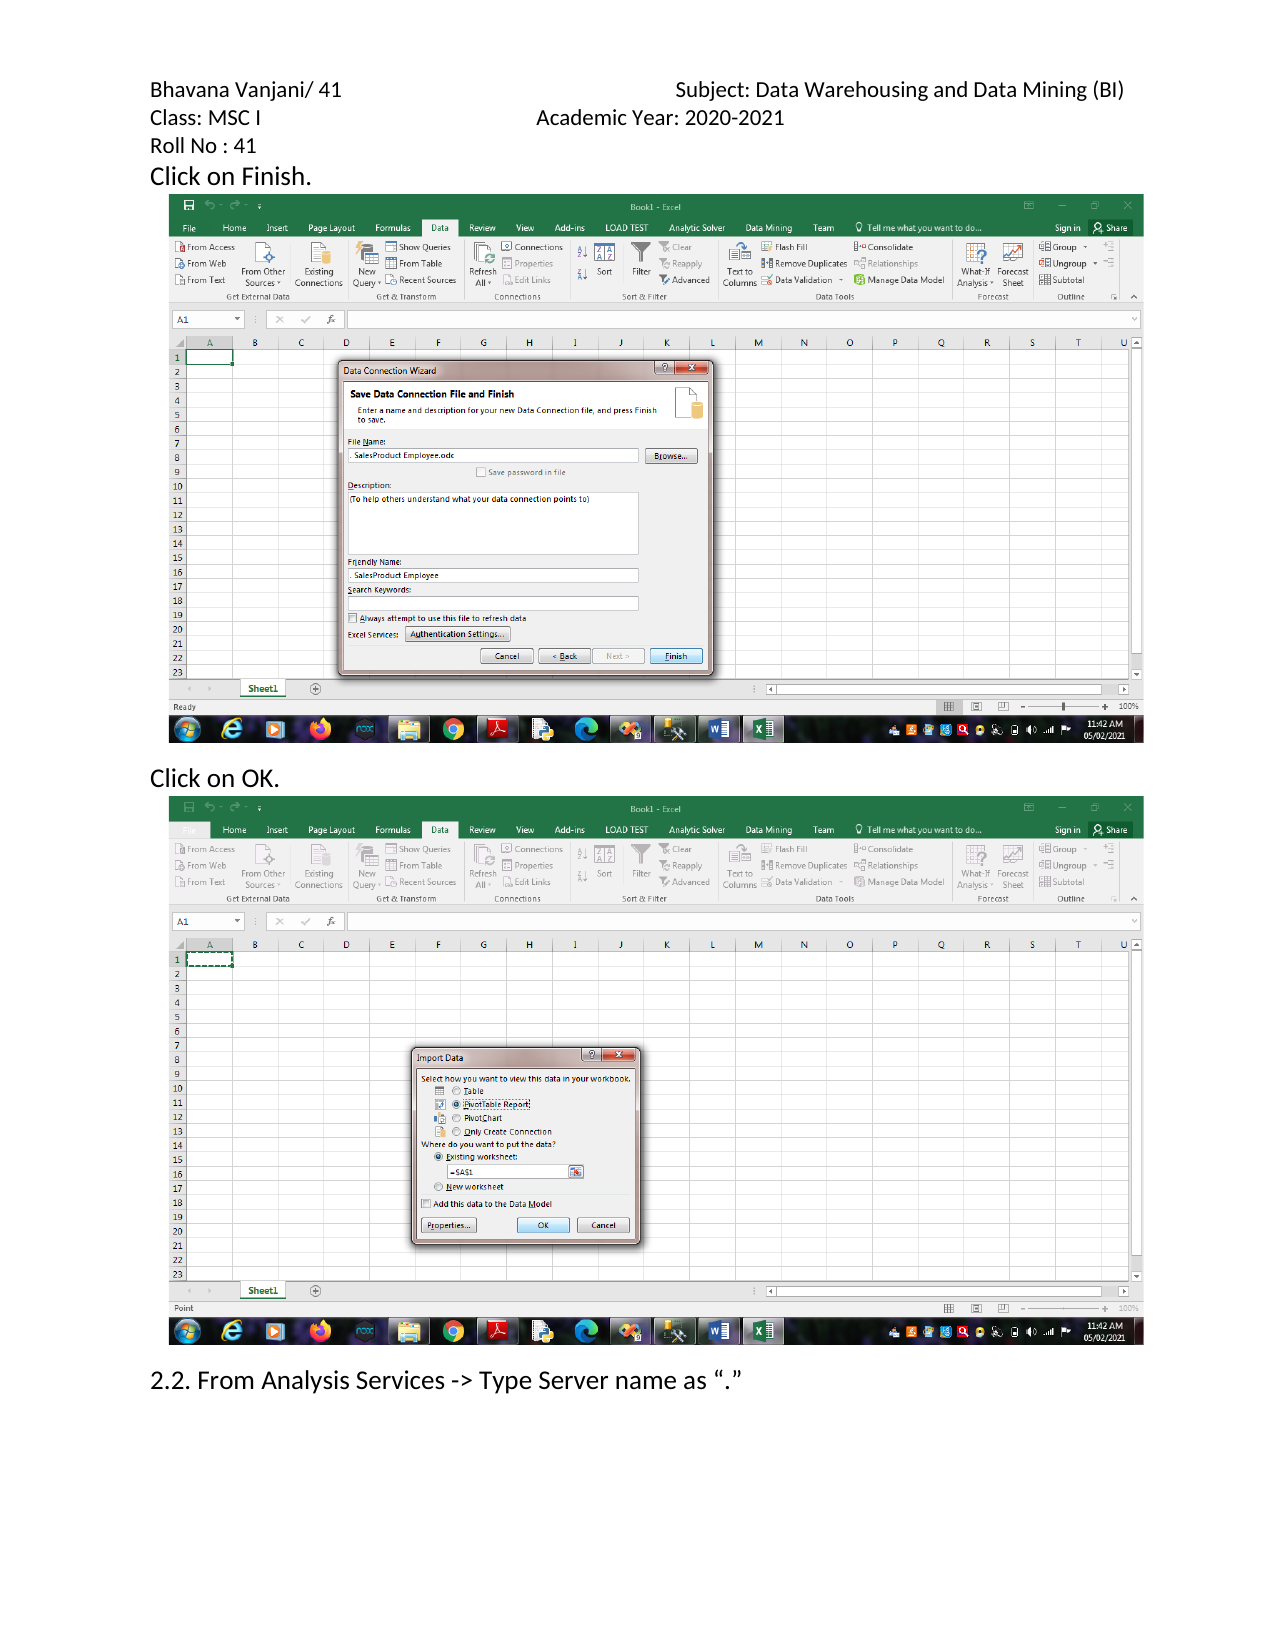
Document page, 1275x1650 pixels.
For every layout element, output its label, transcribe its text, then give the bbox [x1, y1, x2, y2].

text Click on OK. [150, 761, 1125, 1344]
text Click on Finish. [150, 159, 1125, 742]
text 2.2. From Analysis Services -> Type Server name as “.” [150, 1363, 1125, 1396]
